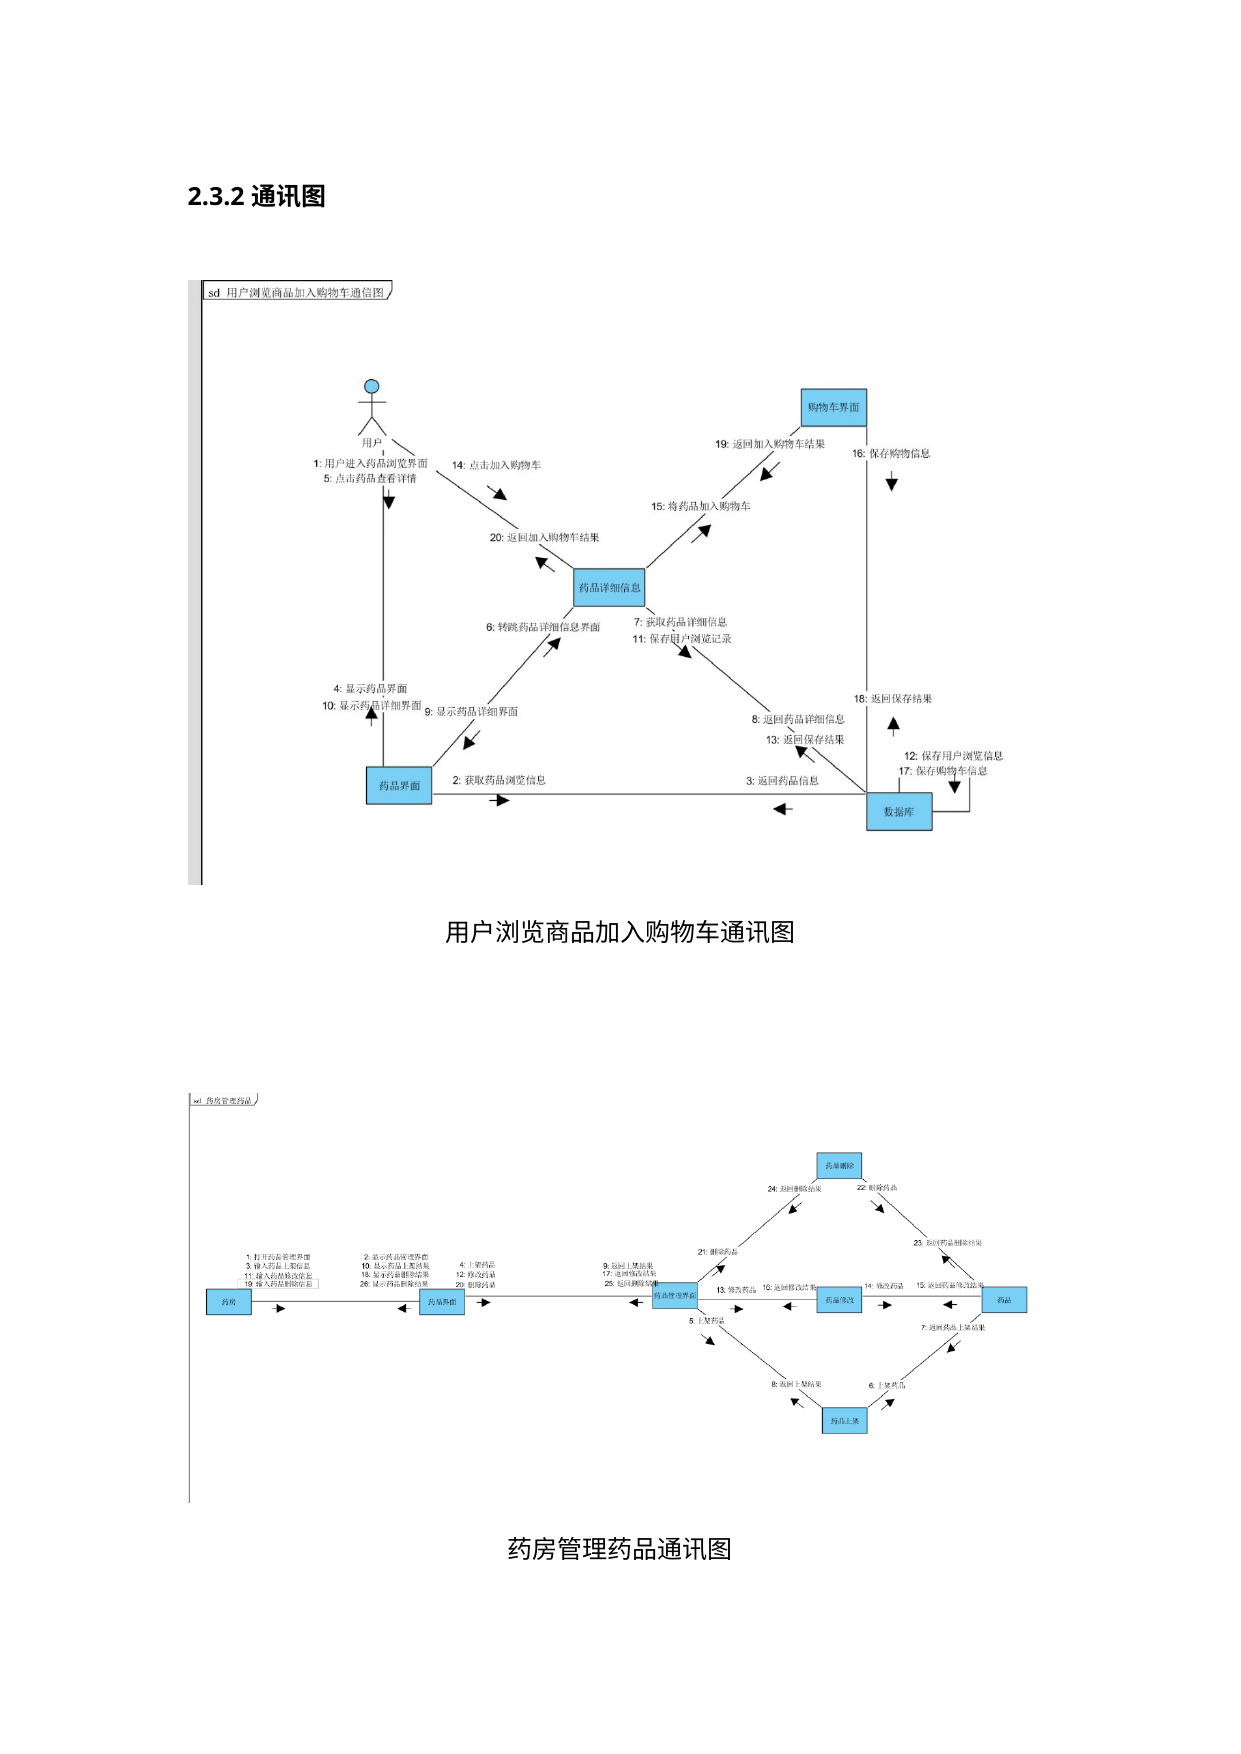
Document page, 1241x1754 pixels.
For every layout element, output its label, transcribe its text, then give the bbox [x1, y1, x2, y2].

text 用户浏览商品加入购物车通讯图 [187, 898, 1053, 963]
subtitle 2.3.2 通讯图 [187, 162, 1053, 227]
text 药房管理药品通讯图 [187, 1516, 1053, 1581]
picture [188, 1093, 1052, 1503]
picture [187, 280, 1053, 885]
